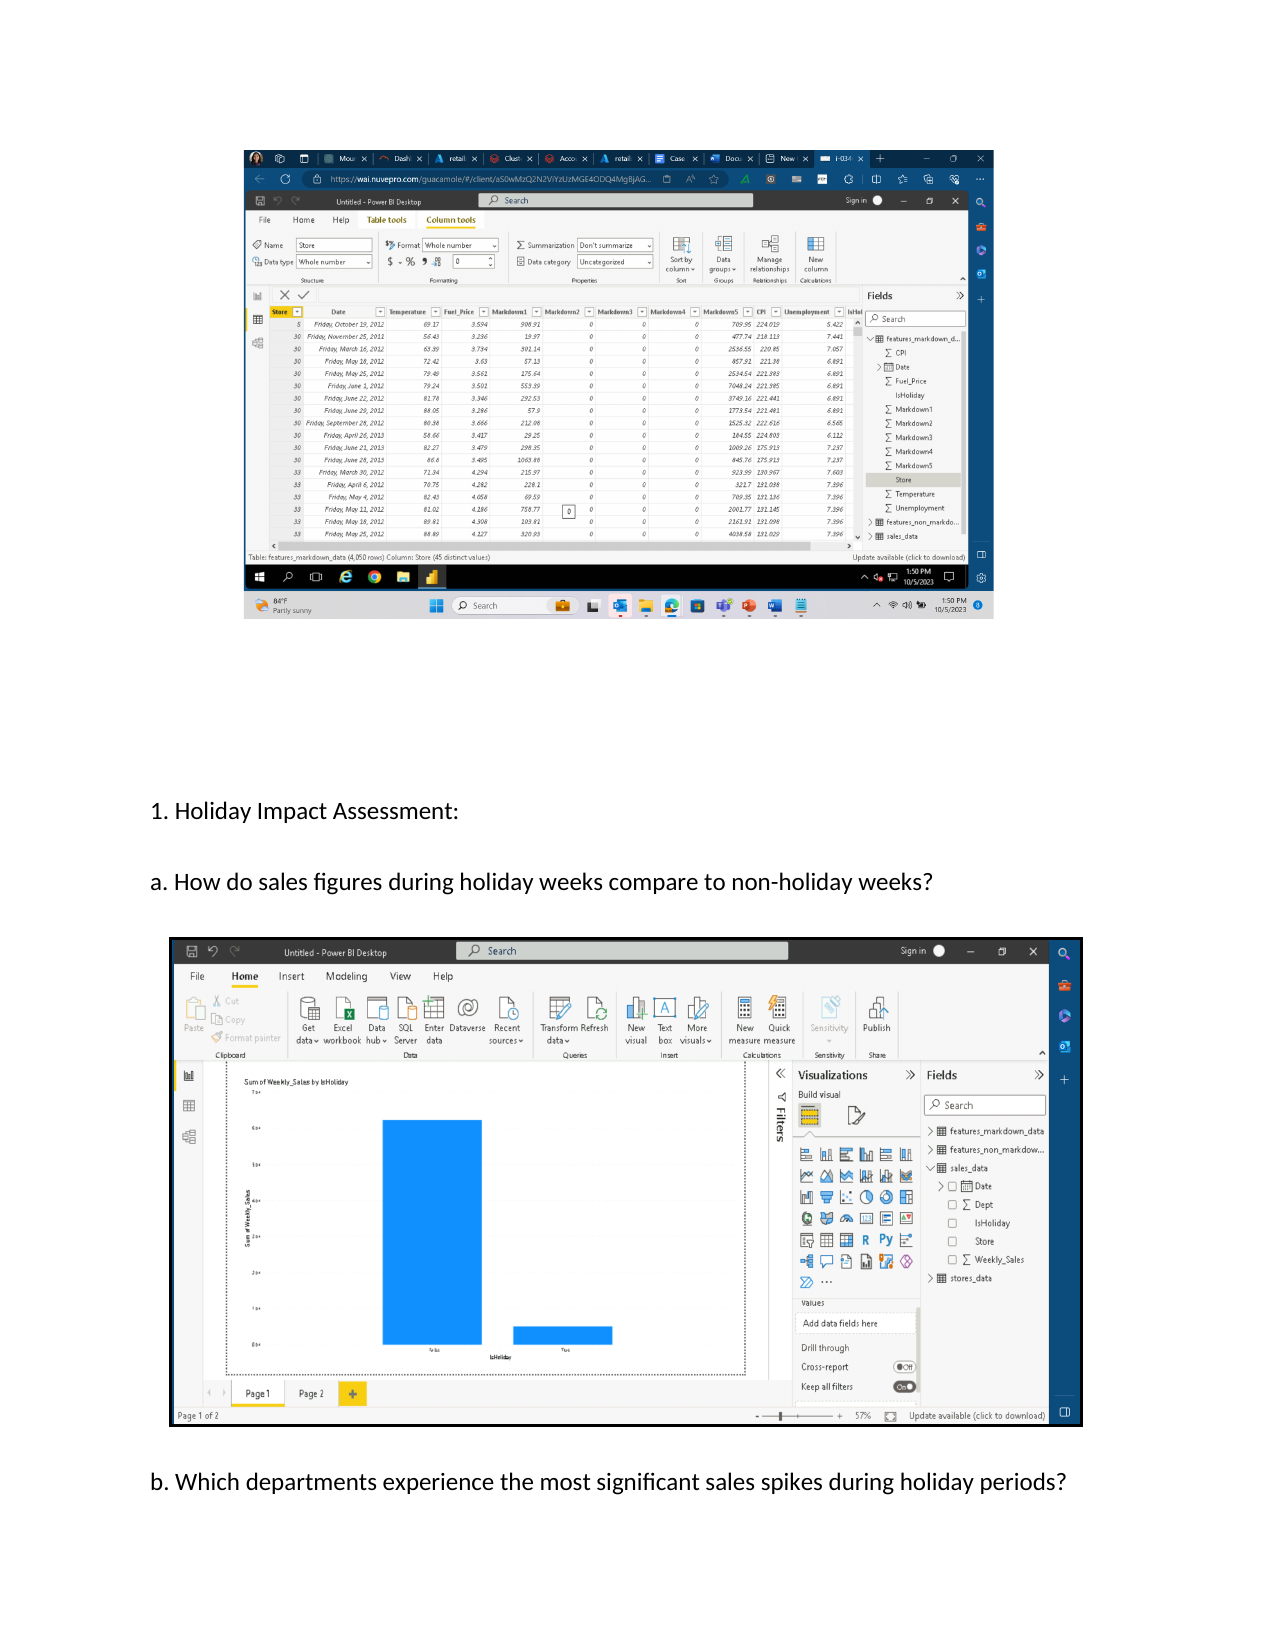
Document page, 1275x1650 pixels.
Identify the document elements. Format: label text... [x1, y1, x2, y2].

text a. How do sales figures during holiday weeks compare to non-holiday weeks? [150, 866, 1125, 897]
text b. Which departments experience the most significant sales spikes during holiday periods? [150, 1466, 1125, 1497]
text 1. Holiday Impact Assessment: [150, 795, 1125, 826]
